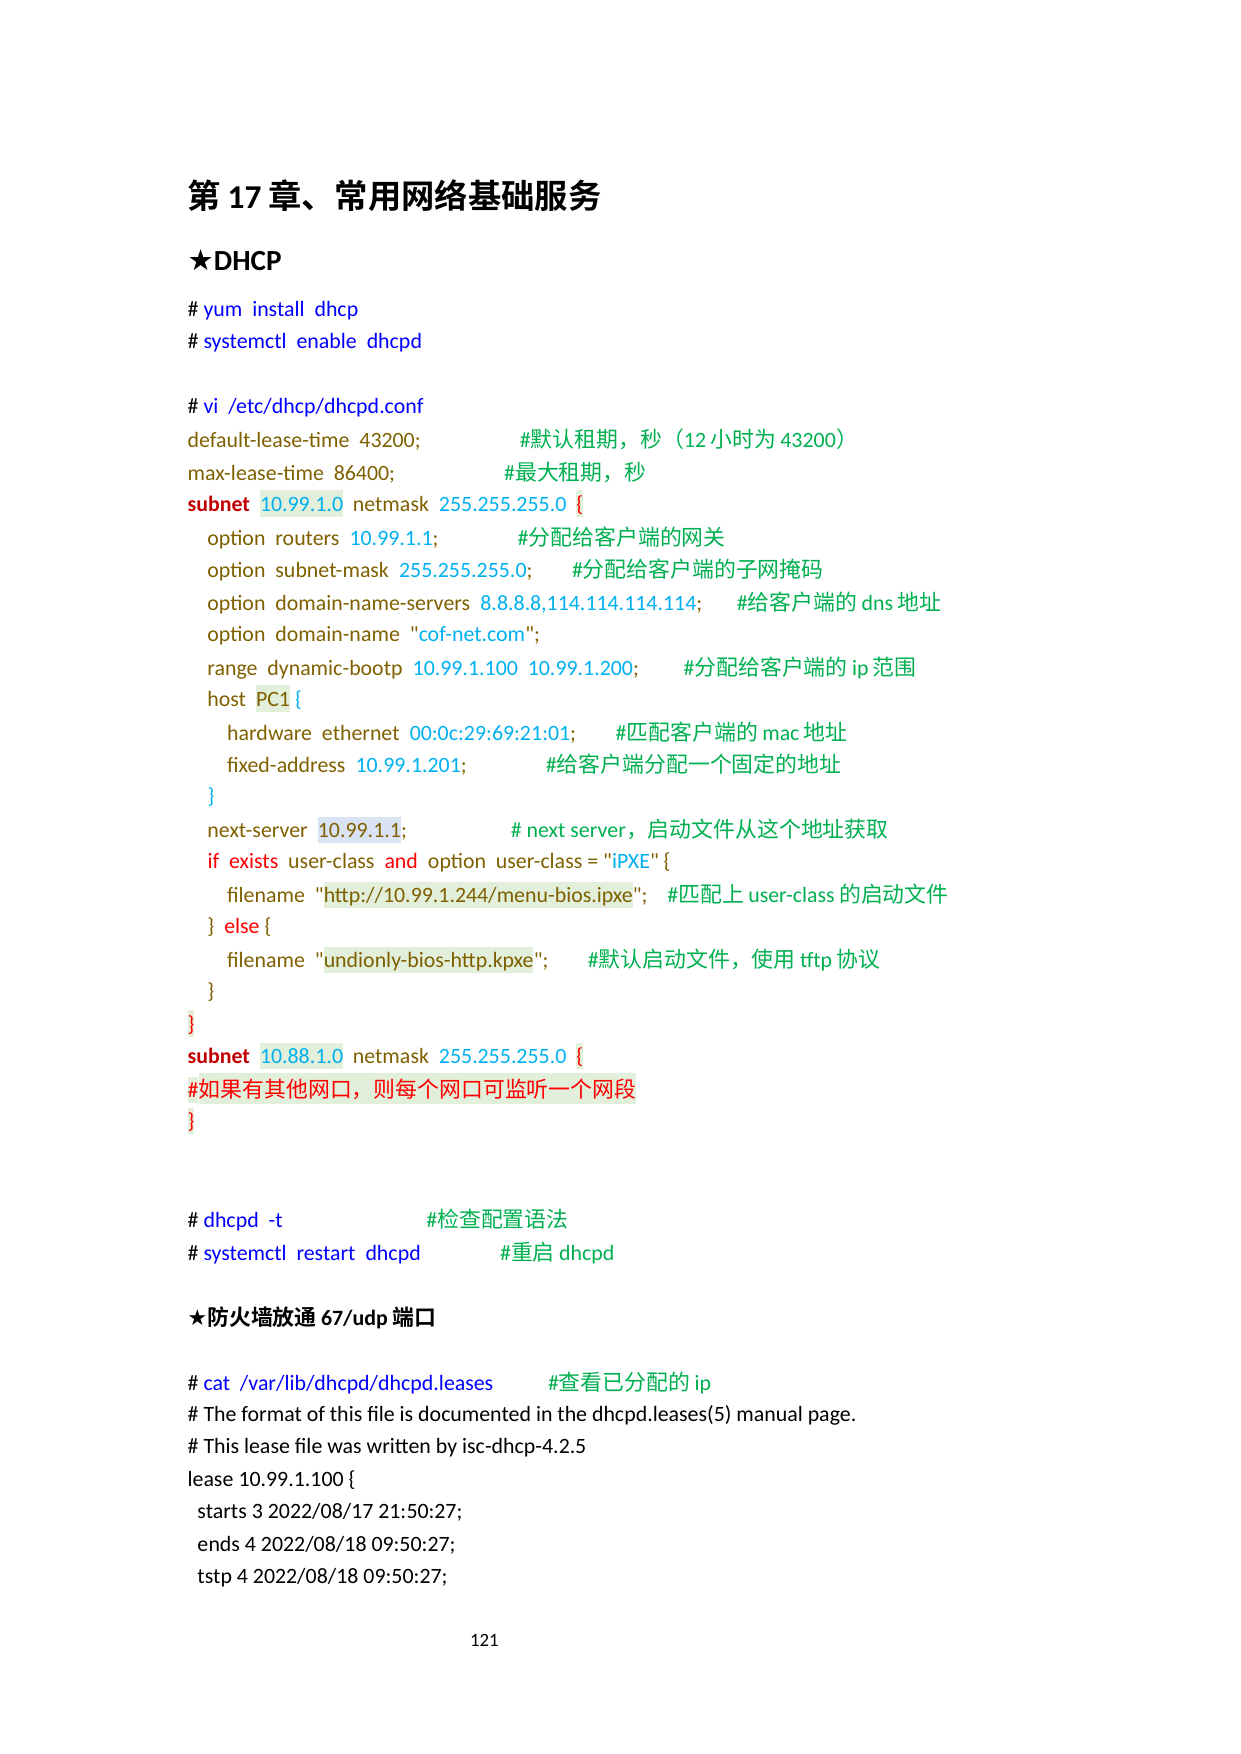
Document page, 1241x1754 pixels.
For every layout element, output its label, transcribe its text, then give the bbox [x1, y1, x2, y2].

text next-server 10.99.1.1; # next server，启动文件从这个地址获取 [187, 812, 1053, 844]
text subnet 10.88.1.0 netmask 255.255.255.0 { [187, 1039, 1053, 1072]
text ★DHCP [187, 227, 1053, 292]
text starts 3 2022/08/17 21:50:27; [187, 1494, 1053, 1527]
text option domain-name "cof-net.com"; [187, 617, 1053, 649]
text ends 4 2022/08/18 09:50:27; [187, 1527, 1053, 1559]
text filename "http://10.99.1.244/menu-bios.ipxe"; #匹配上user-class的启动文件 [187, 877, 1053, 909]
text ★防火墙放通67/udp端口 [187, 1299, 1053, 1332]
text tstp 4 2022/08/18 09:50:27; [187, 1559, 1053, 1592]
text # This lease file was written by isc-dhcp-4.2.5 [187, 1429, 1053, 1462]
text lease 10.99.1.100 { [187, 1462, 1053, 1494]
text # cat /var/lib/dhcpd/dhcpd.leases #查看已分配的ip [187, 1364, 1053, 1397]
text subnet 10.99.1.0 netmask 255.255.255.0 { [187, 487, 1053, 519]
text host PC1 { [187, 682, 1053, 714]
text # yum install dhcp [187, 292, 1053, 324]
text hardware ethernet 00:0c:29:69:21:01; #匹配客户端的mac地址 [187, 714, 1053, 747]
text # vi /etc/dhcp/dhcpd.conf [187, 389, 1053, 422]
text option routers 10.99.1.1; #分配给客户端的网关 [187, 519, 1053, 552]
text 第17章、常用网络基础服务 [187, 162, 1053, 227]
text } [187, 779, 1053, 812]
text # The format of this file is documented in the dhcpd.leases(5) manual page. [187, 1397, 1053, 1429]
text } [187, 974, 1053, 1007]
text # dhcpd -t #检查配置语法 [187, 1202, 1053, 1234]
text # systemctl enable dhcpd [187, 324, 1053, 357]
text filename "undionly-bios-http.kpxe"; #默认启动文件，使用tftp协议 [187, 942, 1053, 974]
text fixed-address 10.99.1.201; #给客户端分配一个固定的地址 [187, 747, 1053, 779]
text } else { [187, 909, 1053, 942]
text # systemctl restart dhcpd #重启dhcpd [187, 1234, 1053, 1267]
text } [187, 1104, 1053, 1137]
text #如果有其他网口，则每个网口可监听一个网段 [187, 1072, 1053, 1104]
text range dynamic-bootp 10.99.1.100 10.99.1.200; #分配给客户端的ip范围 [187, 649, 1053, 682]
text } [187, 1007, 1053, 1039]
text if exists user-class and option user-class = "iPXE" { [187, 844, 1053, 877]
text default-lease-time 43200; #默认租期，秒（12小时为43200） [187, 422, 1053, 454]
text max-lease-time 86400; #最大租期，秒 [187, 454, 1053, 487]
text option domain-name-servers 8.8.8.8,114.114.114.114; #给客户端的dns地址 [187, 584, 1053, 617]
text option subnet-mask 255.255.255.0; #分配给客户端的子网掩码 [187, 552, 1053, 584]
